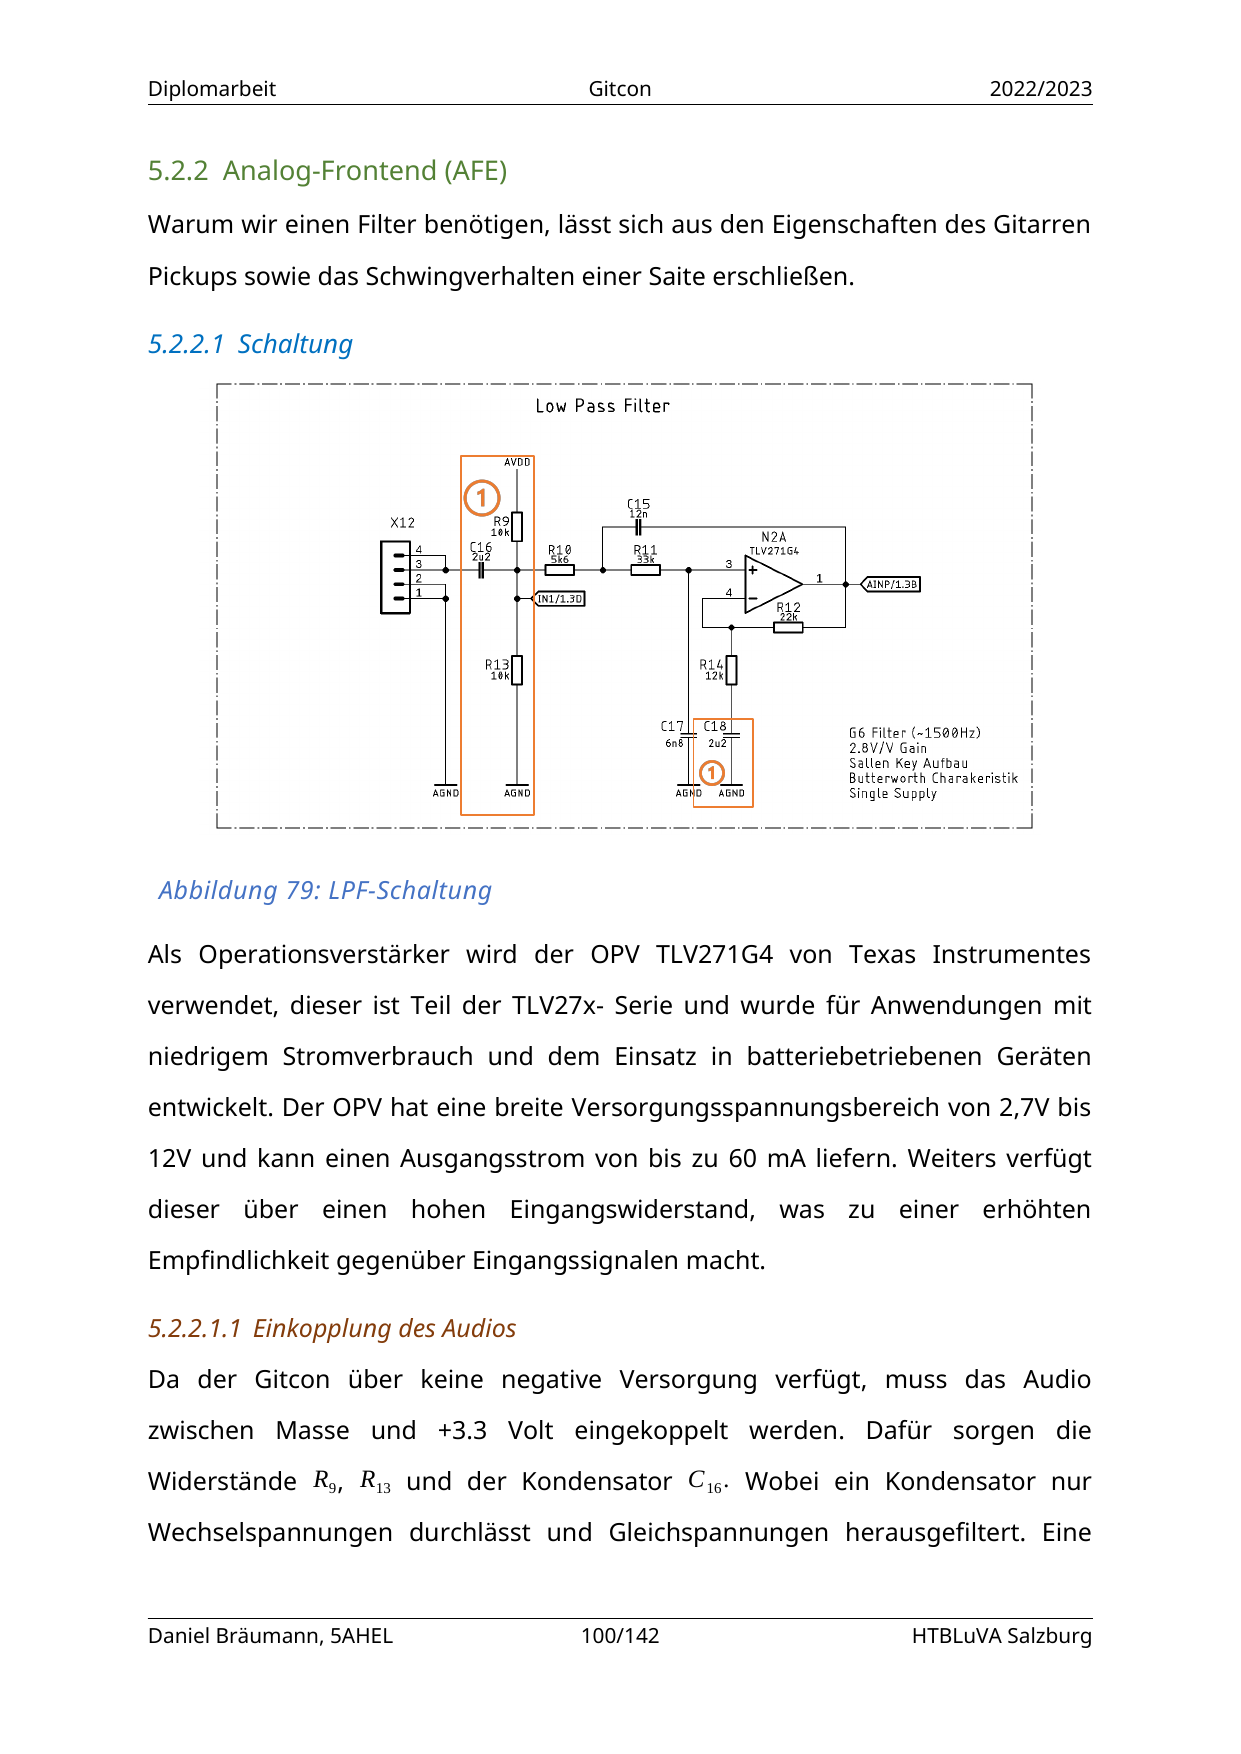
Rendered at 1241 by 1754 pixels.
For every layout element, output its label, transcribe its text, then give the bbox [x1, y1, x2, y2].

subtitle Schaltung [148, 326, 1093, 361]
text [148, 1362, 1093, 1549]
picture [199, 379, 1042, 835]
text Abbildung 79: LPF-Schaltung [159, 873, 495, 907]
text Als Operationsverstärker wird der OPV TLV271G4 von Texas Instrumentes verwendet, dieser ist Teil der TLV27x- Serie und wurde für Anwendungen mit niedrigem Stromverbrauch und dem Einsatz in batteriebetriebenen Geräten entwickelt. Der OPV hat eine breite Versorgungsspannungsbereich von 2,7V bis 12V und kann einen Ausgangsstrom von bis zu 60 mA liefern. Weiters verfügt dieser über einen hohen Eingangswiderstand, was zu einer erhöhten Empfindlichkeit gegenüber Eingangssignalen macht. [148, 937, 1093, 1277]
subtitle Einkopplung des Audios [148, 1311, 1093, 1345]
text Warum wir einen Filter benötigen, lässt sich aus den Eigenschaften des Gitarren Pickups sowie das Schwingverhalten einer Saite erschließen. [148, 207, 1093, 292]
subtitle Analog-Frontend (AFE) [148, 152, 1093, 189]
